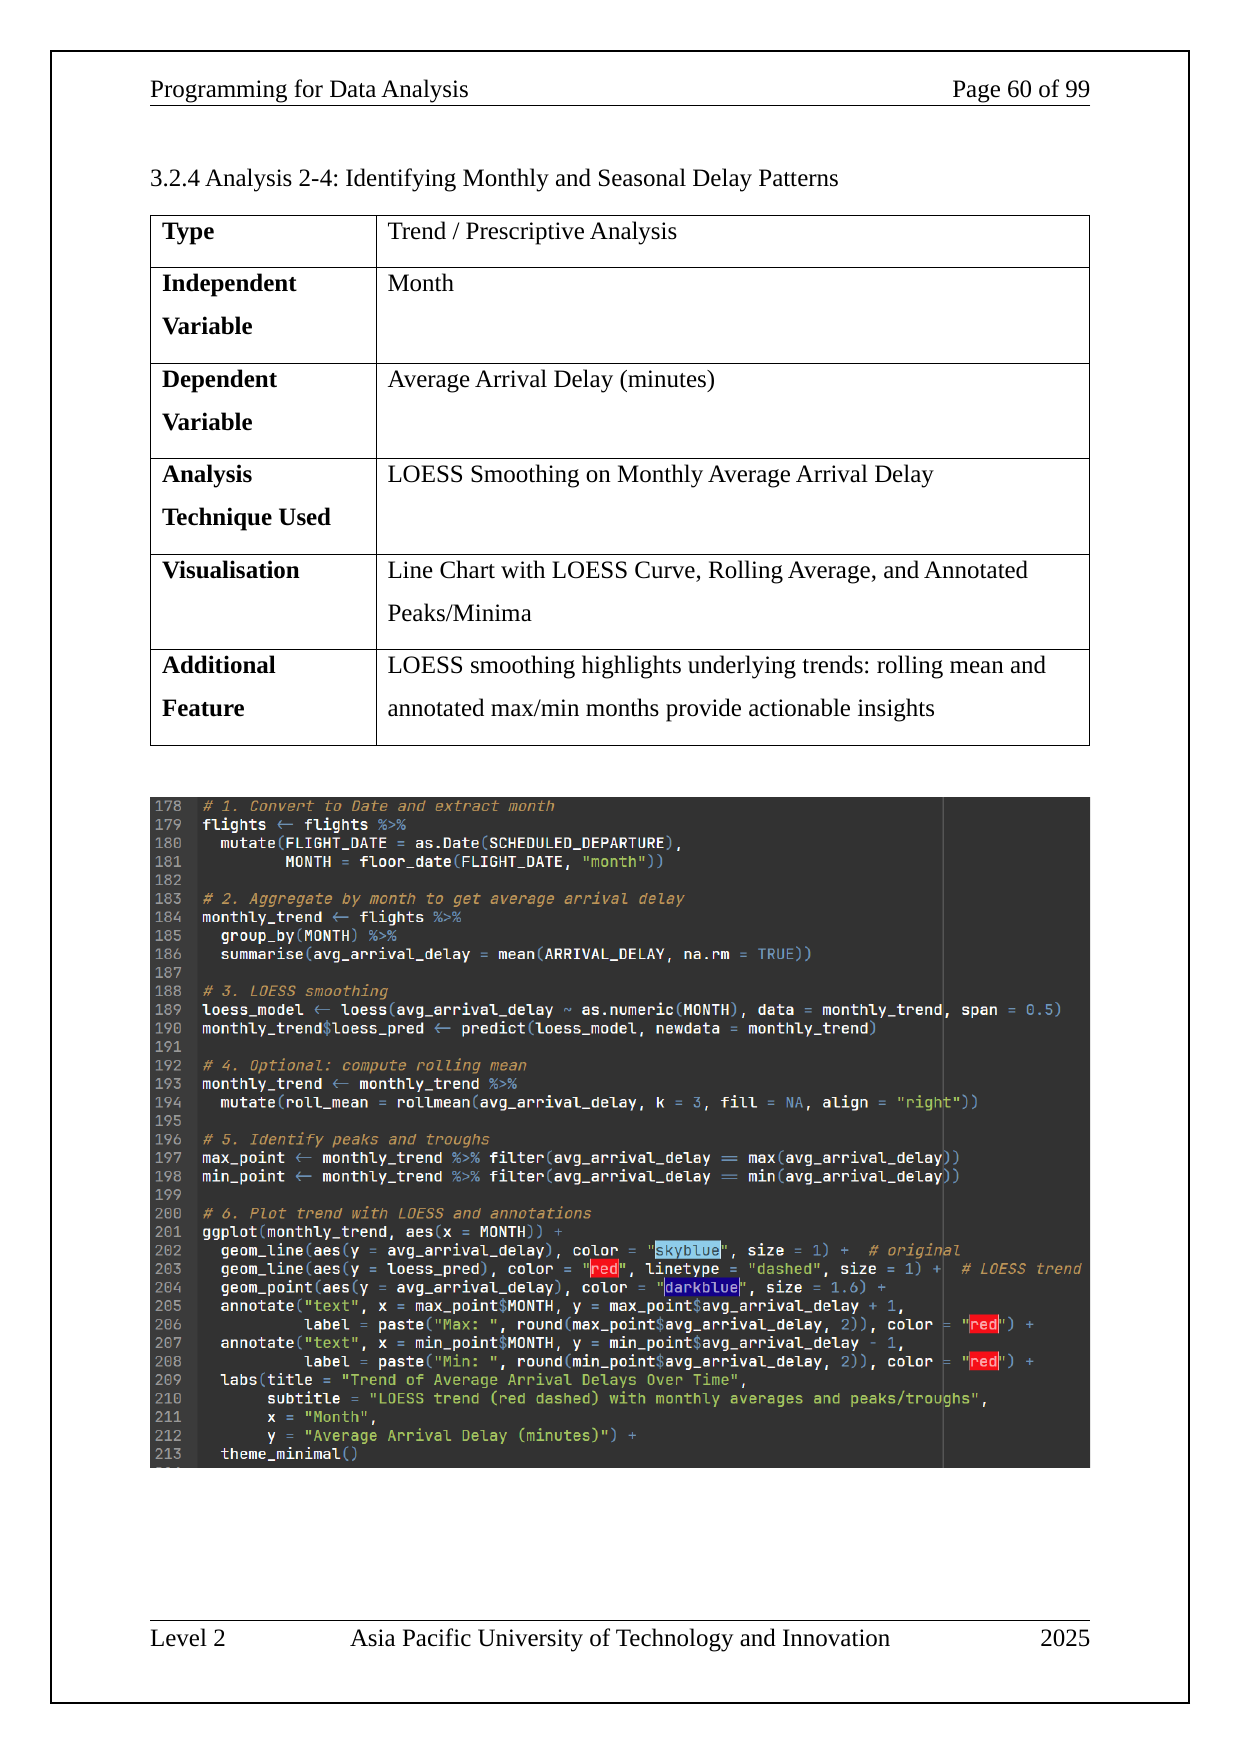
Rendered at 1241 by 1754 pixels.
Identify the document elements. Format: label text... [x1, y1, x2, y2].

table_cell LOESS Smoothing on Monthly Average Arrival Delay [377, 459, 1089, 554]
table_cell Dependent Variable [151, 364, 376, 458]
table_cell Average Arrival Delay (minutes) [377, 364, 1089, 458]
table_cell Analysis Technique Used [151, 459, 376, 554]
table_header Trend / Prescriptive Analysis [377, 216, 1089, 267]
subtitle 3.2.4 Analysis 2-4: Identifying Monthly and Seasonal Delay Patterns [150, 163, 1090, 192]
table_cell Visualisation [151, 555, 376, 649]
table_cell Line Chart with LOESS Curve, Rolling Average, and Annotated Peaks/Minima [377, 555, 1089, 649]
picture [150, 797, 1091, 1468]
table_cell Additional Feature [151, 650, 376, 745]
table_cell Month [377, 268, 1089, 363]
table_header Type [151, 216, 376, 267]
table_cell LOESS smoothing highlights underlying trends: rolling mean and annotated max/min months provide actionable insights [377, 650, 1089, 745]
table_cell Independent Variable [151, 268, 376, 363]
